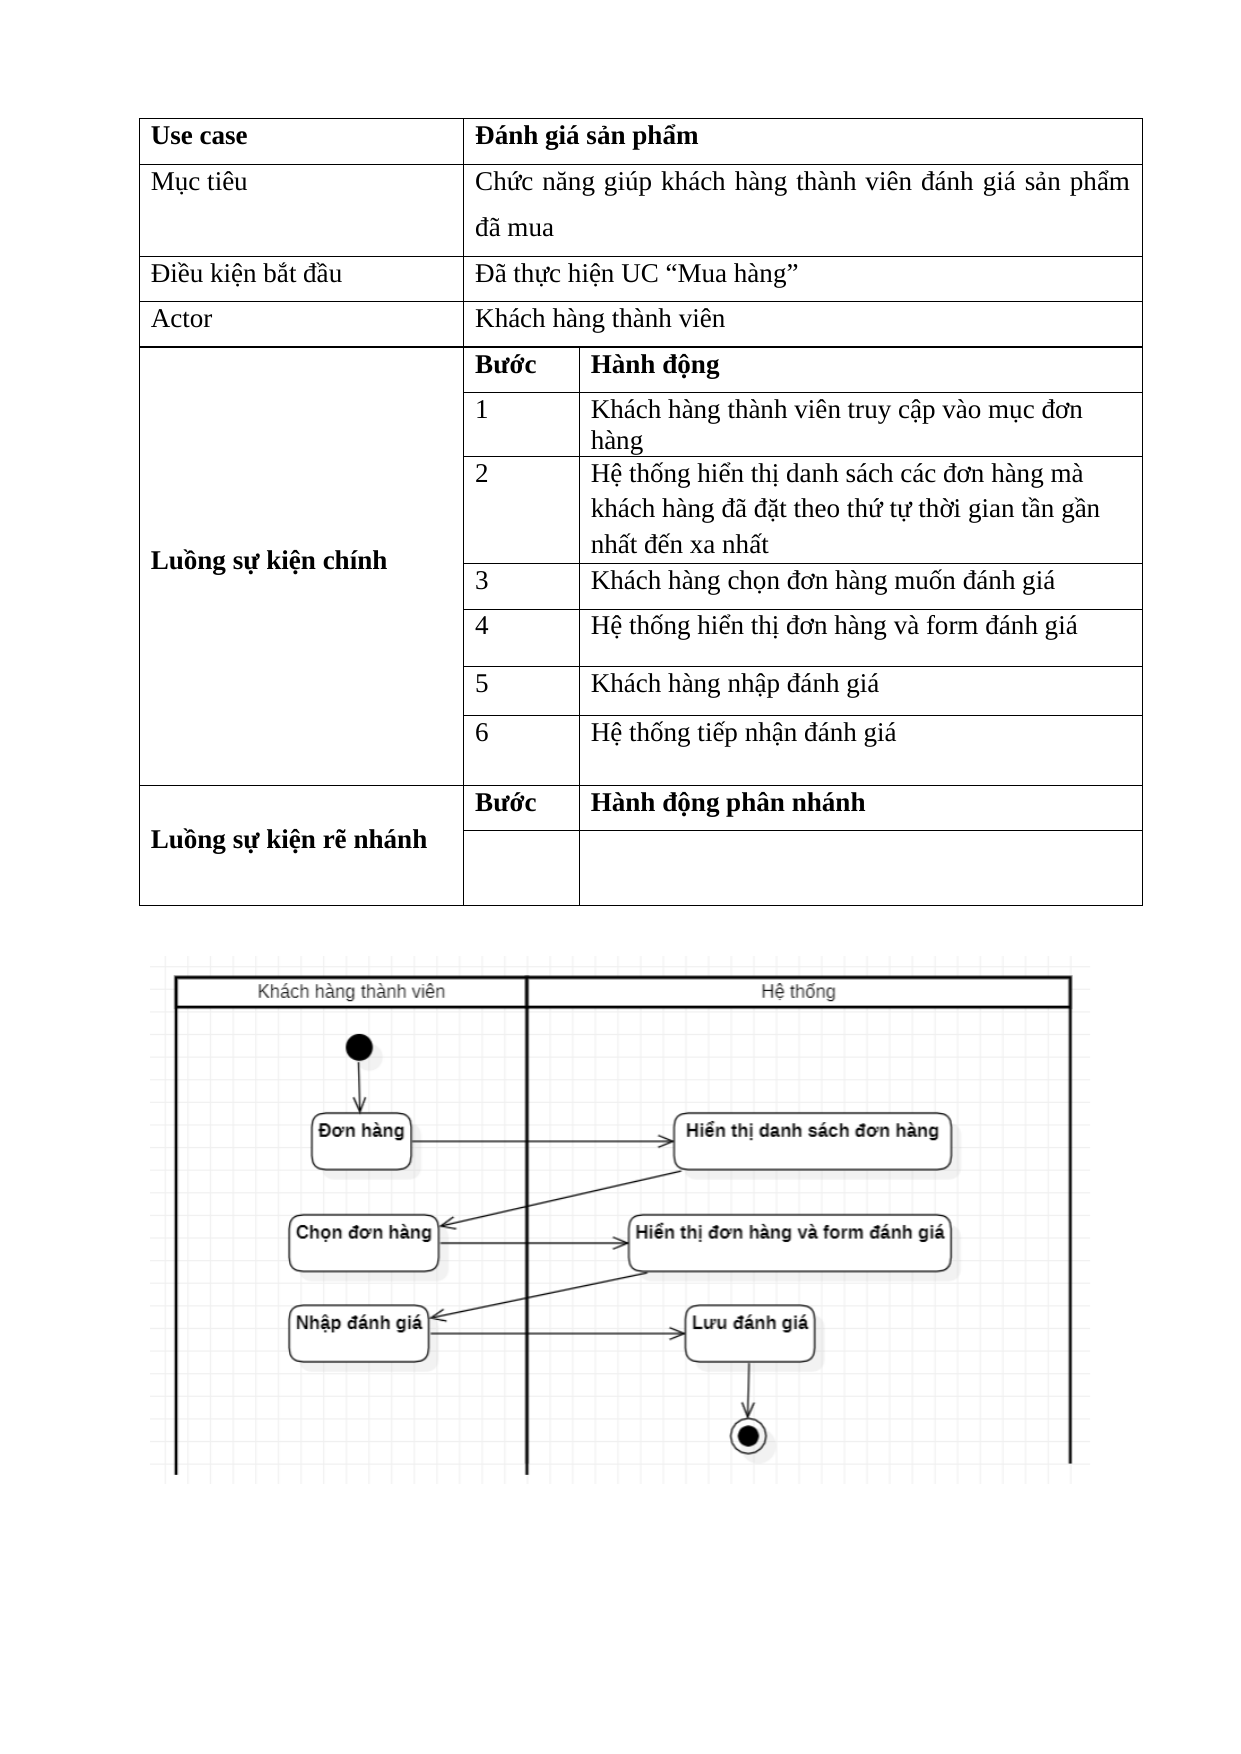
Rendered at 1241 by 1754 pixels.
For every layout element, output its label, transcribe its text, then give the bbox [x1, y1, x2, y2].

table_cell 1 [464, 393, 579, 456]
table_cell Mục tiêu [140, 165, 463, 256]
table_cell [580, 831, 1142, 905]
table_cell Đã thực hiện UC “Mua hàng” [464, 257, 1142, 301]
table_cell Hệ thống hiển thị đơn hàng và form đánh giá [580, 610, 1142, 666]
picture [150, 956, 1091, 1484]
table_cell Điều kiện bắt đầu [140, 257, 463, 301]
table_cell 5 [464, 667, 579, 715]
table_cell Khách hàng chọn đơn hàng muốn đánh giá [580, 564, 1142, 608]
table_cell 3 [464, 564, 579, 608]
table_cell Chức năng giúp khách hàng thành viên đánh giá sản phẩm đã mua [464, 165, 1142, 256]
table_cell Bước [464, 786, 579, 830]
table_cell Khách hàng nhập đánh giá [580, 667, 1142, 715]
table_cell 2 [464, 457, 579, 563]
table_cell Actor [140, 302, 463, 346]
table_cell Hành động [580, 348, 1142, 392]
table_cell 4 [464, 610, 579, 666]
table_cell [464, 831, 579, 905]
table_cell Hệ thống hiển thị danh sách các đơn hàng mà khách hàng đã đặt theo thứ tự thời gian tần gần nhất đến xa nhất [580, 457, 1142, 563]
table_cell 6 [464, 716, 579, 785]
table_cell Luồng sự kiện rẽ nhánh [140, 786, 463, 905]
table_cell Khách hàng thành viên truy cập vào mục đơn hàng [580, 393, 1142, 456]
table_cell Bước [464, 348, 579, 392]
table_cell Hệ thống tiếp nhận đánh giá [580, 716, 1142, 785]
table_cell Khách hàng thành viên [464, 302, 1142, 346]
table_cell Luồng sự kiện chính [140, 348, 463, 785]
table_header Đánh giá sản phẩm [464, 119, 1142, 164]
table_header Use case [140, 119, 463, 164]
table_cell Hành động phân nhánh [580, 786, 1142, 830]
